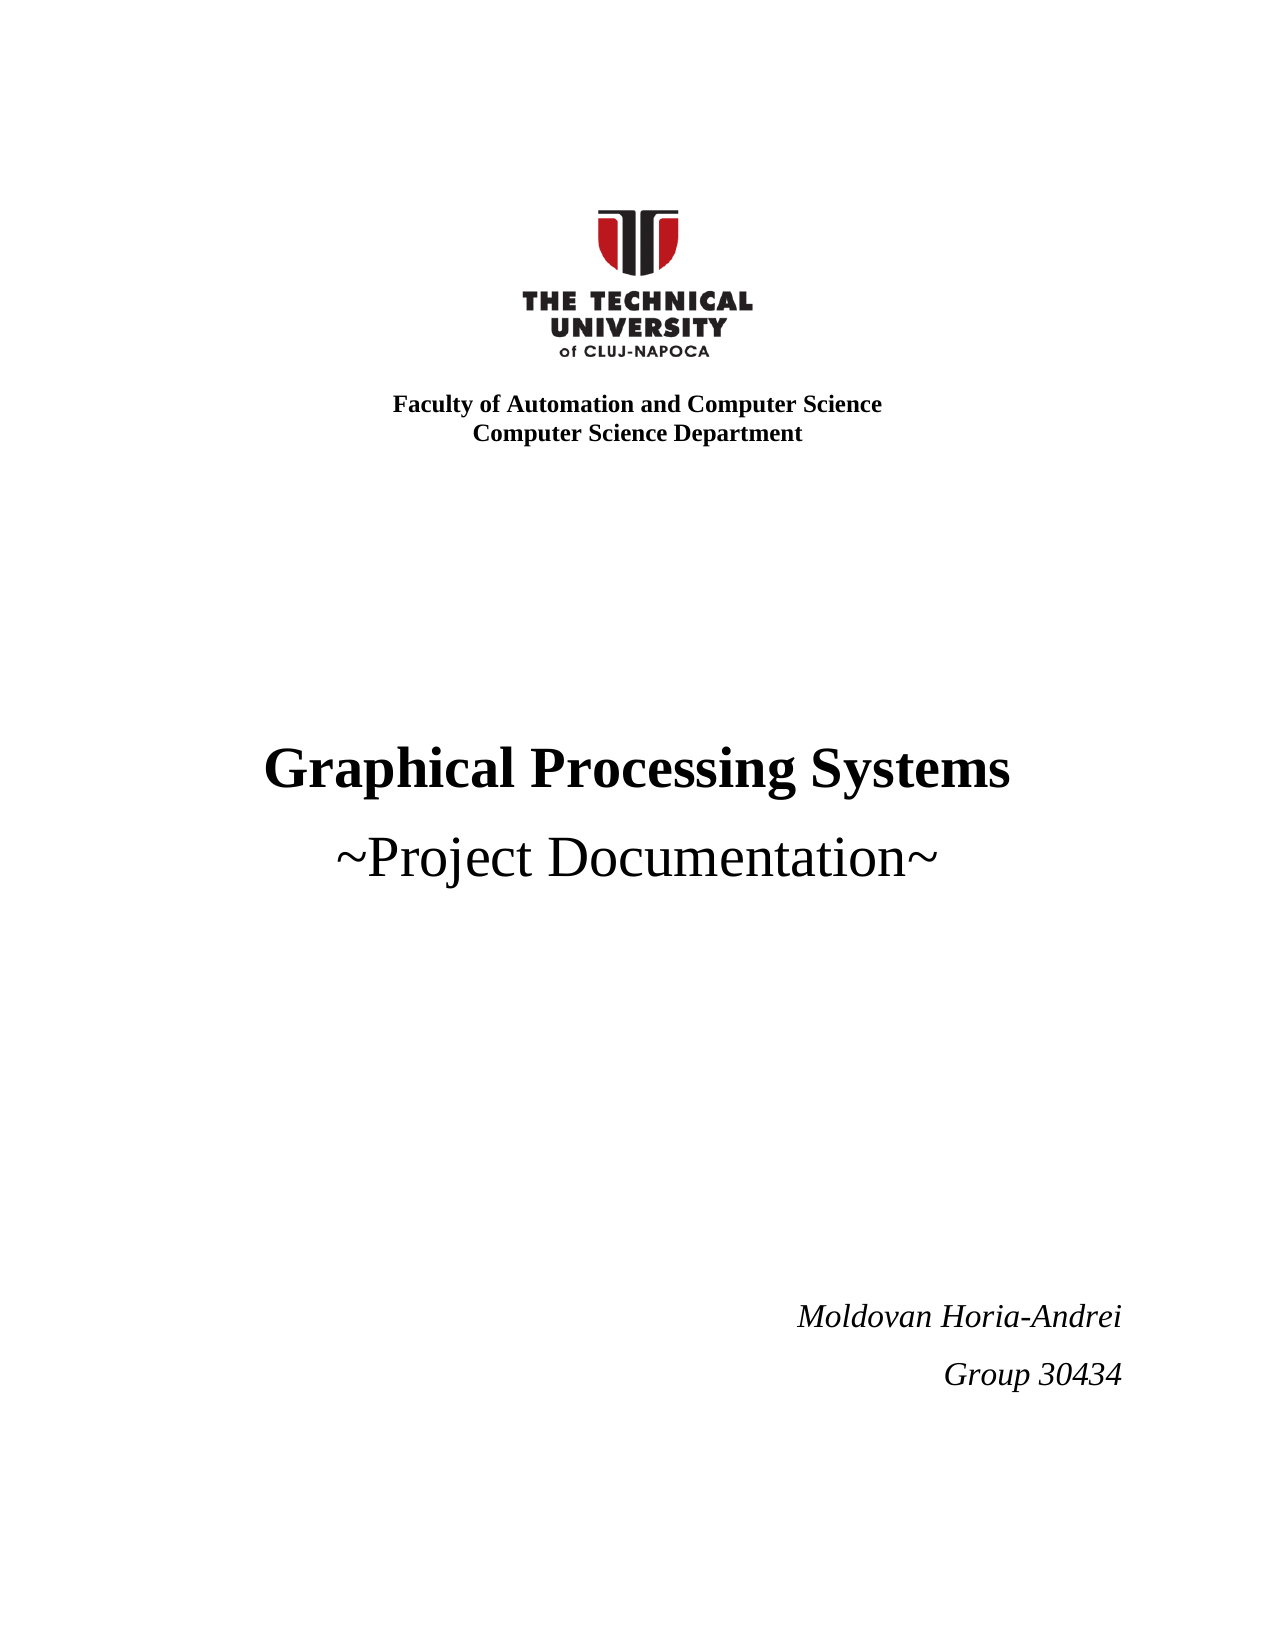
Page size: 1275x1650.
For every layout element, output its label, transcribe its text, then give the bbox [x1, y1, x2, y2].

picture [522, 197, 753, 370]
text Graphical Processing Systems [150, 733, 1125, 800]
text ~Project Documentation~ [150, 822, 1125, 889]
text Moldovan Horia-Andrei [150, 1296, 1125, 1335]
text Computer Science Department [150, 418, 1125, 446]
text Group 30434 [150, 1354, 1125, 1393]
text Faculty of Automation and Computer Science [150, 389, 1125, 418]
